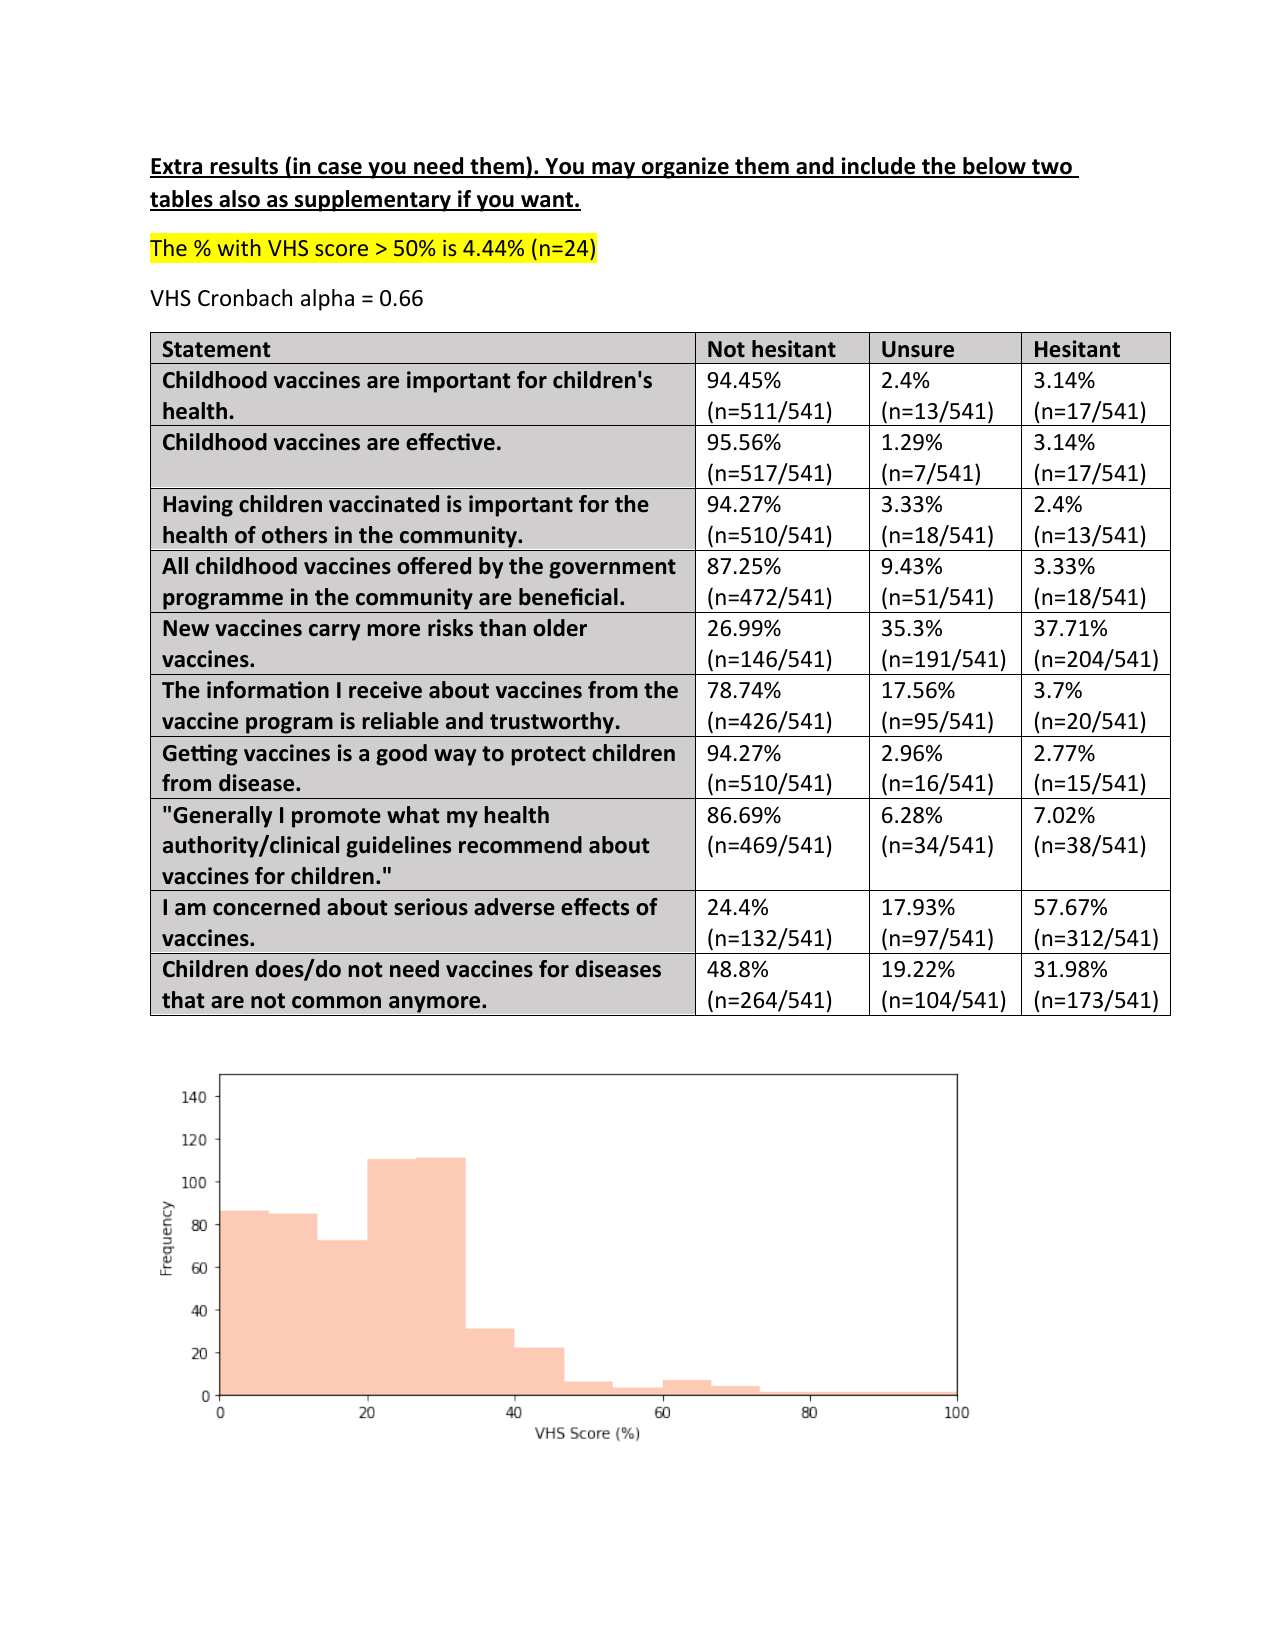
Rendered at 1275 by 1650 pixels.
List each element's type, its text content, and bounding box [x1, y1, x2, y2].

table_header Unsure [870, 333, 1021, 363]
table_cell 2.96% (n=16/541) [870, 737, 1021, 798]
table_cell 78.74% (n=426/541) [696, 675, 869, 736]
table_cell 87.25% (n=472/541) [696, 551, 869, 612]
table_cell 17.93% (n=97/541) [870, 891, 1021, 952]
table_cell 31.98% (n=173/541) [1022, 954, 1170, 1014]
table_cell 48.8% (n=264/541) [696, 954, 869, 1014]
table_cell 94.27% (n=510/541) [696, 737, 869, 798]
table_cell Getting vaccines is a good way to protect children from disease. [151, 737, 695, 798]
table_header Hesitant [1022, 333, 1170, 363]
table_cell 26.99% (n=146/541) [696, 613, 869, 674]
table_cell 37.71% (n=204/541) [1022, 613, 1170, 674]
text Extra results (in case you need them). You may organize them and include the below two tables also as supplementary if you want. [150, 150, 1125, 213]
table_cell Children does/do not need vaccines for diseases that are not common anymore. [151, 954, 695, 1014]
table_cell "Generally I promote what my health authority/clinical guidelines recommend about vaccines for children." [151, 799, 695, 890]
table_cell 35.3% (n=191/541) [870, 613, 1021, 674]
table_cell 1.29% (n=7/541) [870, 426, 1021, 487]
table_header Not hesitant [696, 333, 869, 363]
table_header Statement [151, 333, 695, 363]
table_cell Childhood vaccines are important for children's health. [151, 364, 695, 425]
text The % with VHS score > 50% is 4.44% (n=24) [150, 232, 1125, 263]
picture [150, 1065, 982, 1451]
table_cell 3.7% (n=20/541) [1022, 675, 1170, 736]
table_cell New vaccines carry more risks than older vaccines. [151, 613, 695, 674]
table_cell Having children vaccinated is important for the health of others in the community. [151, 489, 695, 549]
table_cell 3.33% (n=18/541) [1022, 551, 1170, 612]
table_cell 24.4% (n=132/541) [696, 891, 869, 952]
table_cell 86.69% (n=469/541) [696, 799, 869, 890]
table_cell 19.22% (n=104/541) [870, 954, 1021, 1014]
table_cell 95.56% (n=517/541) [696, 426, 869, 487]
table_cell 94.45% (n=511/541) [696, 364, 869, 425]
table_cell 3.14% (n=17/541) [1022, 426, 1170, 487]
table_cell I am concerned about serious adverse effects of vaccines. [151, 891, 695, 952]
table_cell 9.43% (n=51/541) [870, 551, 1021, 612]
table_cell 2.4% (n=13/541) [870, 364, 1021, 425]
table_cell All childhood vaccines offered by the government programme in the community are beneficial. [151, 551, 695, 612]
table_cell 7.02% (n=38/541) [1022, 799, 1170, 890]
table_cell 57.67% (n=312/541) [1022, 891, 1170, 952]
table_cell 2.4% (n=13/541) [1022, 489, 1170, 549]
table_cell The information I receive about vaccines from the vaccine program is reliable and trustworthy. [151, 675, 695, 736]
table_cell 3.14% (n=17/541) [1022, 364, 1170, 425]
table_cell 94.27% (n=510/541) [696, 489, 869, 549]
table_cell 6.28% (n=34/541) [870, 799, 1021, 890]
table_cell Childhood vaccines are effective. [151, 426, 695, 487]
table_cell 17.56% (n=95/541) [870, 675, 1021, 736]
table_cell 3.33% (n=18/541) [870, 489, 1021, 549]
table_cell 2.77% (n=15/541) [1022, 737, 1170, 798]
text VHS Cronbach alpha = 0.66 [150, 282, 1125, 313]
